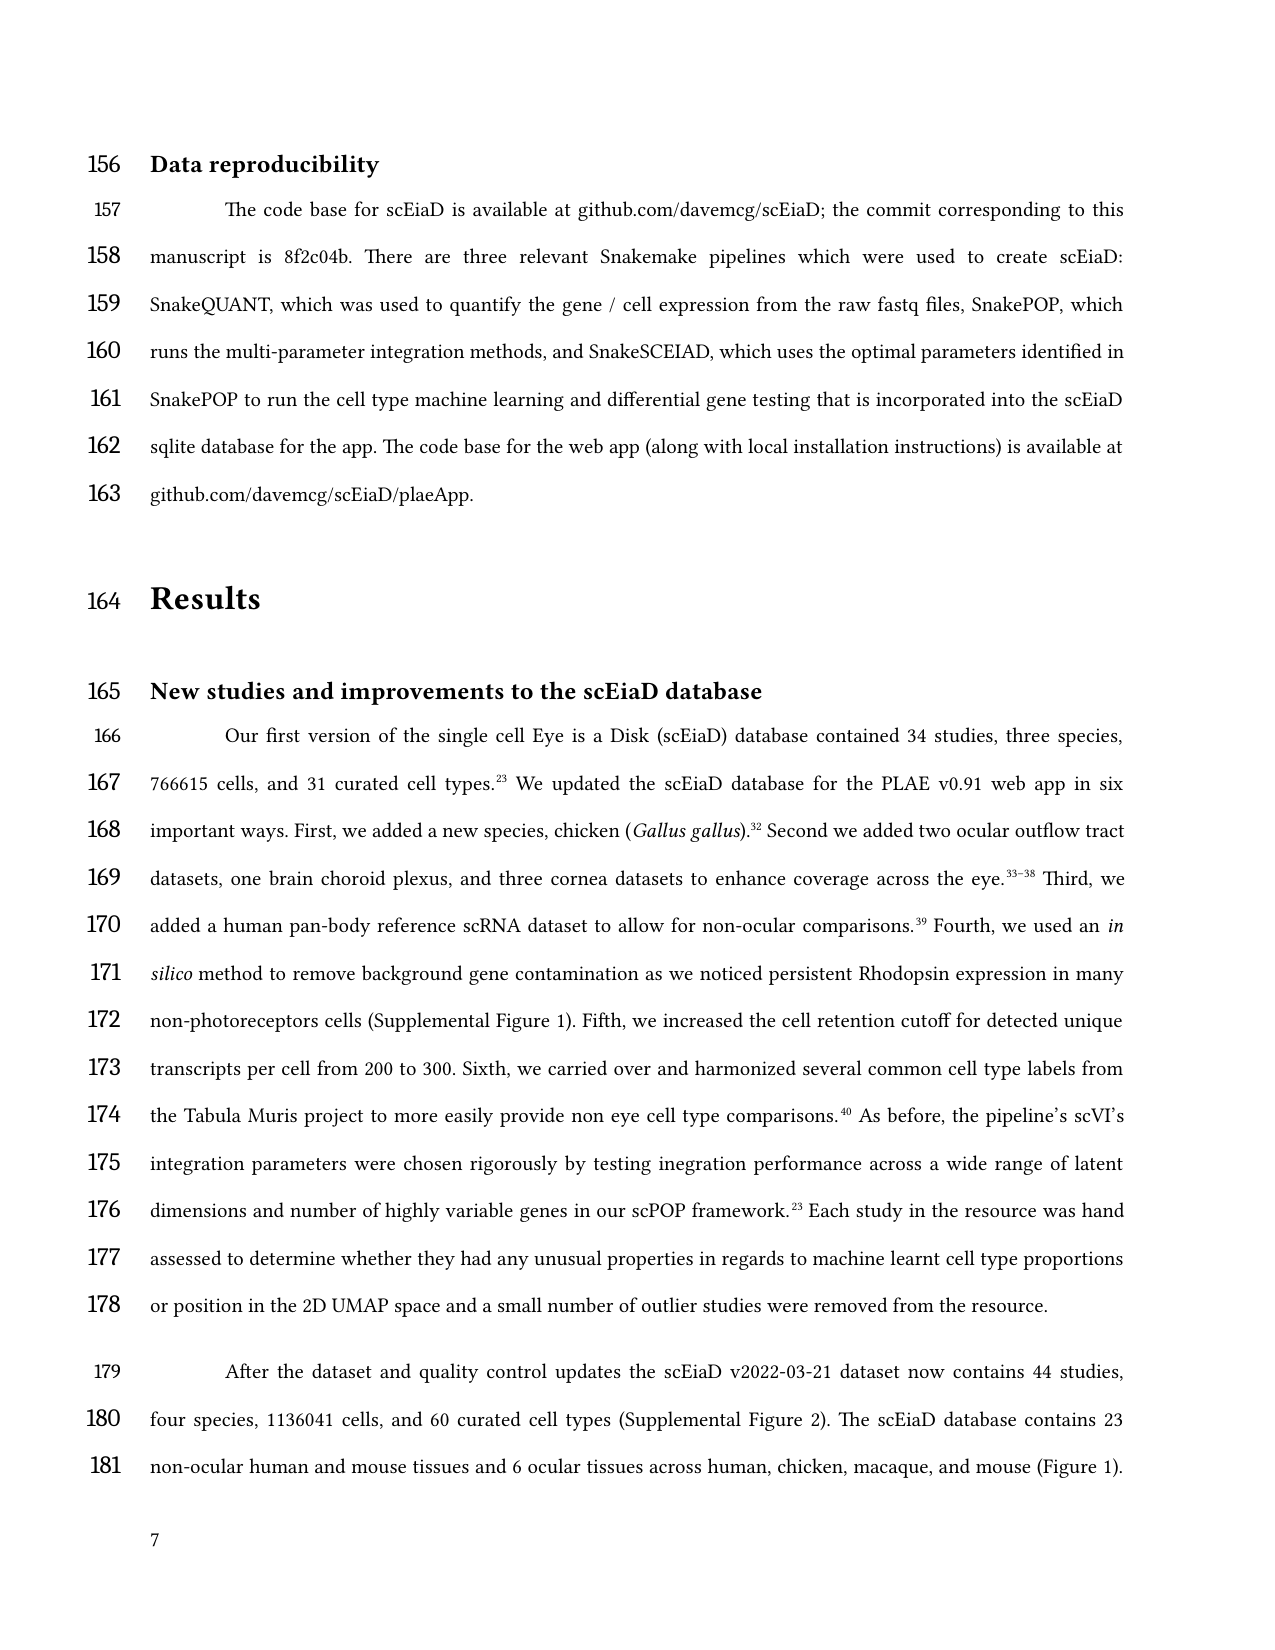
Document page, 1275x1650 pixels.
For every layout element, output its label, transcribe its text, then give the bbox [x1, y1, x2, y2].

subtitle Data reproducibility [150, 150, 1125, 178]
text Our first version of the single cell Eye is a Disk (scEiaD) database contained 34 studies, three species, 766615 cells, and 31 curated cell types.23 We updated the scEiaD database for the PLAE v0.91 web app in six important ways. First, we added a new species, chicken (Gallus gallus).32 Second we added two ocular outflow tract datasets, one brain choroid plexus, and three cornea datasets to enhance coverage across the eye.33–38 Third, we added a human pan-body reference scRNA dataset to allow for non-ocular comparisons.39 Fourth, we used an in silico method to remove background gene contamination as we noticed persistent Rhodopsin expression in many non-photoreceptors cells (Supplemental Figure 1). Fifth, we increased the cell retention cutoff for detected unique transcripts per cell from 200 to 300. Sixth, we carried over and harmonized several common cell type labels from the Tabula Muris project to more easily provide non eye cell type comparisons.40 As before, the pipeline’s scVI’s integration parameters were chosen rigorously by testing inegration performance across a wide range of latent dimensions and number of highly variable genes in our scPOP framework.23 Each study in the resource was hand assessed to determine whether they had any unusual properties in regards to machine learnt cell type proportions or position in the 2D UMAP space and a small number of outlier studies were removed from the resource. [150, 724, 1125, 1318]
text The code base for scEiaD is available at github.com/davemcg/scEiaD; the commit corresponding to this manuscript is 8f2c04b. There are three relevant Snakemake pipelines which were used to create scEiaD: SnakeQUANT, which was used to quantify the gene / cell expression from the raw fastq files, SnakePOP, which runs the multi-parameter integration methods, and SnakeSCEIAD, which uses the optimal parameters identified in SnakePOP to run the cell type machine learning and differential gene testing that is incorporated into the scEiaD sqlite database for the app. The code base for the web app (along with local installation instructions) is available at github.com/davemcg/scEiaD/plaeApp. [150, 197, 1125, 506]
subtitle Results [150, 580, 1125, 618]
subtitle New studies and improvements to the scEiaD database [150, 677, 1125, 705]
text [150, 1360, 1125, 1479]
